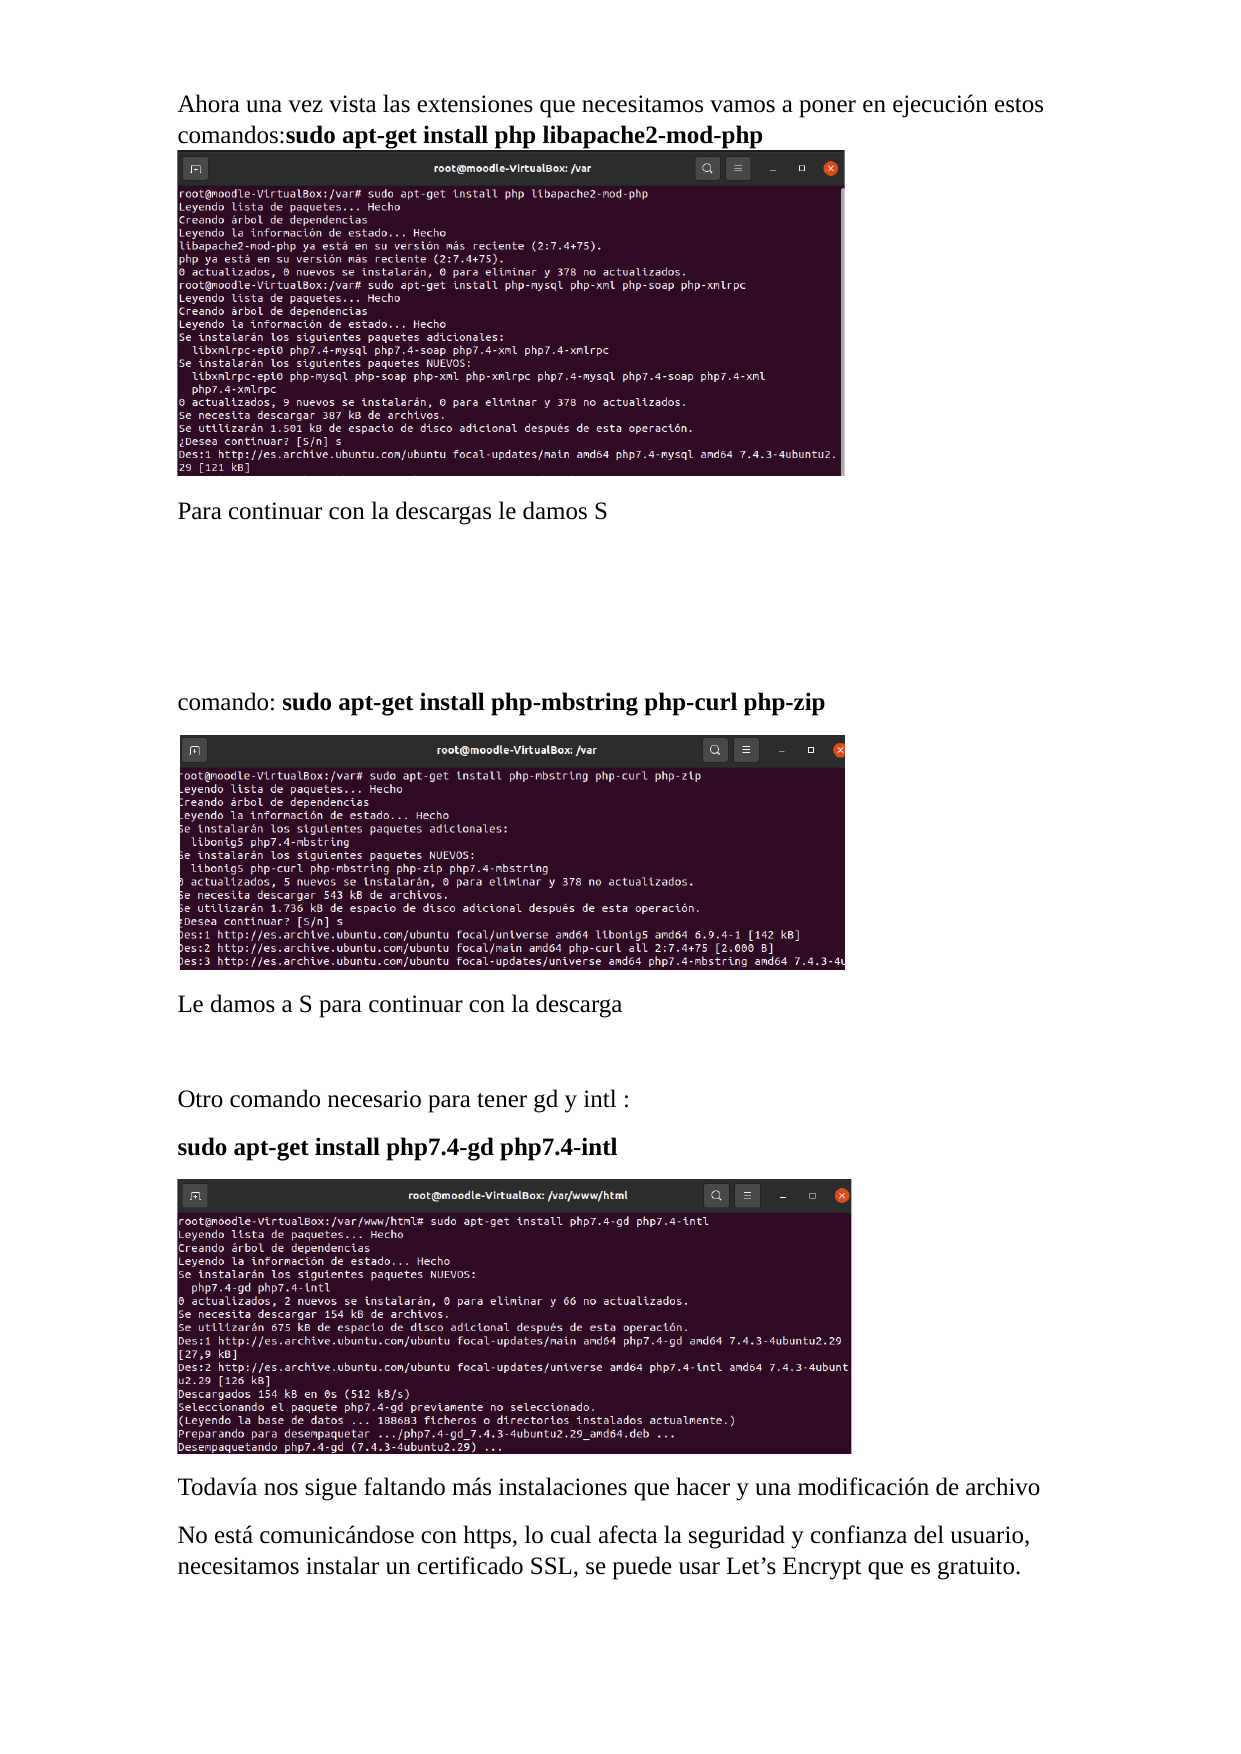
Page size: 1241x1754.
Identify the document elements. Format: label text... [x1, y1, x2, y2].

text Le damos a S para continuar con la descarga [177, 989, 1063, 1017]
text No está comunicándose con https, lo cual afecta la seguridad y confianza del usuario, necesitamos instalar un certificado SSL, se puede usar Let’s Encrypt que es gratuito. [177, 1520, 1063, 1580]
text sudo apt-get install php7.4-gd php7.4-intl [177, 1132, 1063, 1161]
text Todavía nos sigue faltando más instalaciones que hacer y una modificación de archivo [177, 1472, 1063, 1501]
picture [177, 1179, 852, 1454]
text Ahora una vez vista las extensiones que necesitamos vamos a poner en ejecución estos comandos:sudo apt-get install php libapache2-mod-php [177, 89, 1063, 148]
text comando: sudo apt-get install php-mbstring php-curl php-zip [177, 687, 1063, 716]
text Otro comando necesario para tener gd y intl : [177, 1084, 1063, 1113]
picture [177, 150, 845, 476]
picture [180, 735, 845, 970]
